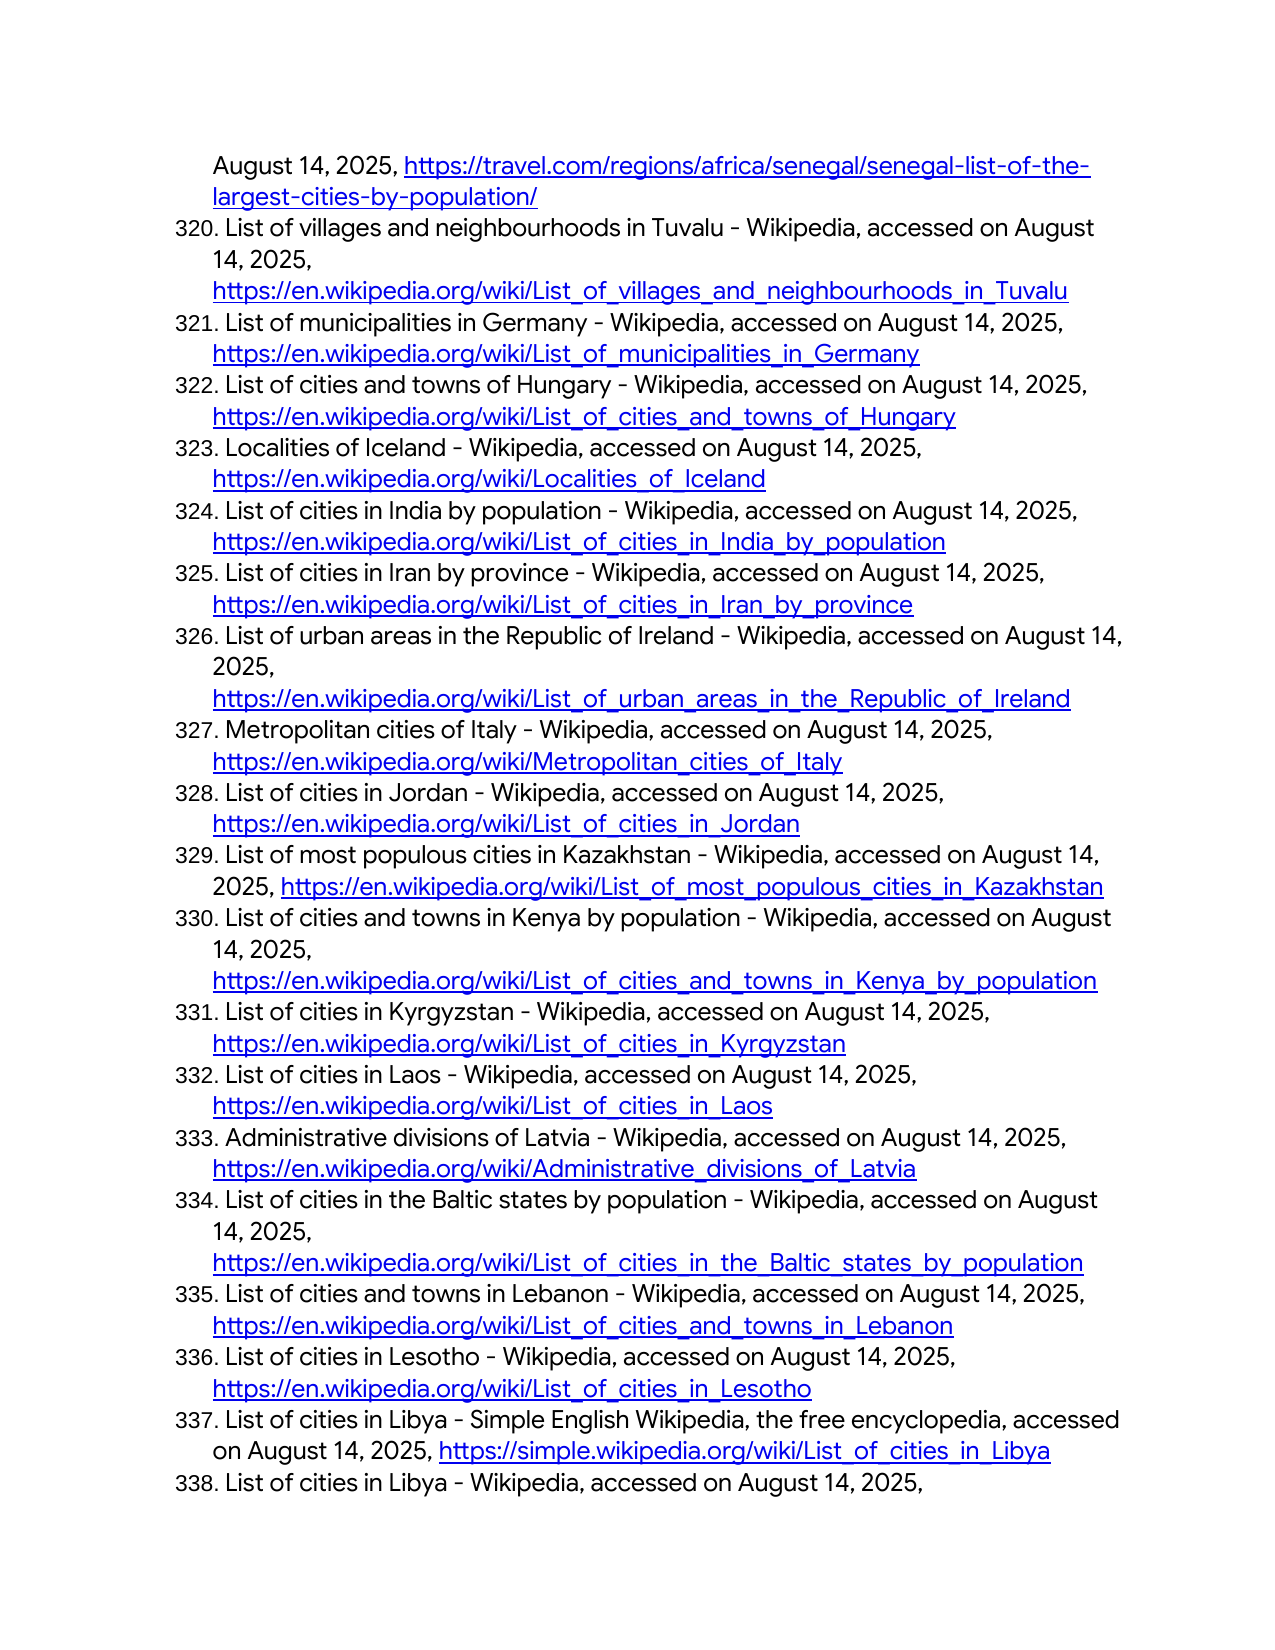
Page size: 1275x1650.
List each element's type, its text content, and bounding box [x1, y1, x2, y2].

list List of urban areas in the Republic of Ireland - Wikipedia, accessed on August 14, 2025, https://en.wikipedia.org/wiki/List_of_urban_areas_in_the_Republic_of_Ireland [175, 620, 1125, 714]
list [175, 150, 1125, 213]
list Administrative divisions of Latvia - Wikipedia, accessed on August 14, 2025, https://en.wikipedia.org/wiki/Administrative_divisions_of_Latvia [175, 1122, 1125, 1185]
list List of cities in Kyrgyzstan - Wikipedia, accessed on August 14, 2025, https://en.wikipedia.org/wiki/List_of_cities_in_Kyrgyzstan [175, 997, 1125, 1059]
list List of cities in the Baltic states by population - Wikipedia, accessed on August 14, 2025, https://en.wikipedia.org/wiki/List_of_cities_in_the_Baltic_states_by_population [175, 1185, 1125, 1279]
list Metropolitan cities of Italy - Wikipedia, accessed on August 14, 2025, https://en.wikipedia.org/wiki/Metropolitan_cities_of_Italy [175, 714, 1125, 777]
list List of cities in India by population - Wikipedia, accessed on August 14, 2025, https://en.wikipedia.org/wiki/List_of_cities_in_India_by_population [175, 495, 1125, 558]
list List of cities in Iran by province - Wikipedia, accessed on August 14, 2025, https://en.wikipedia.org/wiki/List_of_cities_in_Iran_by_province [175, 558, 1125, 620]
list List of most populous cities in Kazakhstan - Wikipedia, accessed on August 14, 2025, https://en.wikipedia.org/wiki/List_of_most_populous_cities_in_Kazakhstan [175, 840, 1125, 902]
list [175, 1467, 1125, 1498]
list List of municipalities in Germany - Wikipedia, accessed on August 14, 2025, https://en.wikipedia.org/wiki/List_of_municipalities_in_Germany [175, 307, 1125, 369]
list Localities of Iceland - Wikipedia, accessed on August 14, 2025, https://en.wikipedia.org/wiki/Localities_of_Iceland [175, 432, 1125, 495]
list List of villages and neighbourhoods in Tuvalu - Wikipedia, accessed on August 14, 2025, https://en.wikipedia.org/wiki/List_of_villages_and_neighbourhoods_in_Tuvalu [175, 213, 1125, 307]
list List of cities in Lesotho - Wikipedia, accessed on August 14, 2025, https://en.wikipedia.org/wiki/List_of_cities_in_Lesotho [175, 1341, 1125, 1404]
list List of cities in Libya - Simple English Wikipedia, the free encyclopedia, accessed on August 14, 2025, https://simple.wikipedia.org/wiki/List_of_cities_in_Libya [175, 1404, 1125, 1467]
list List of cities and towns in Lebanon - Wikipedia, accessed on August 14, 2025, https://en.wikipedia.org/wiki/List_of_cities_and_towns_in_Lebanon [175, 1279, 1125, 1341]
list List of cities in Laos - Wikipedia, accessed on August 14, 2025, https://en.wikipedia.org/wiki/List_of_cities_in_Laos [175, 1059, 1125, 1122]
list List of cities and towns in Kenya by population - Wikipedia, accessed on August 14, 2025, https://en.wikipedia.org/wiki/List_of_cities_and_towns_in_Kenya_by_population [175, 902, 1125, 997]
list List of cities and towns of Hungary - Wikipedia, accessed on August 14, 2025, https://en.wikipedia.org/wiki/List_of_cities_and_towns_of_Hungary [175, 369, 1125, 432]
list List of cities in Jordan - Wikipedia, accessed on August 14, 2025, https://en.wikipedia.org/wiki/List_of_cities_in_Jordan [175, 777, 1125, 840]
